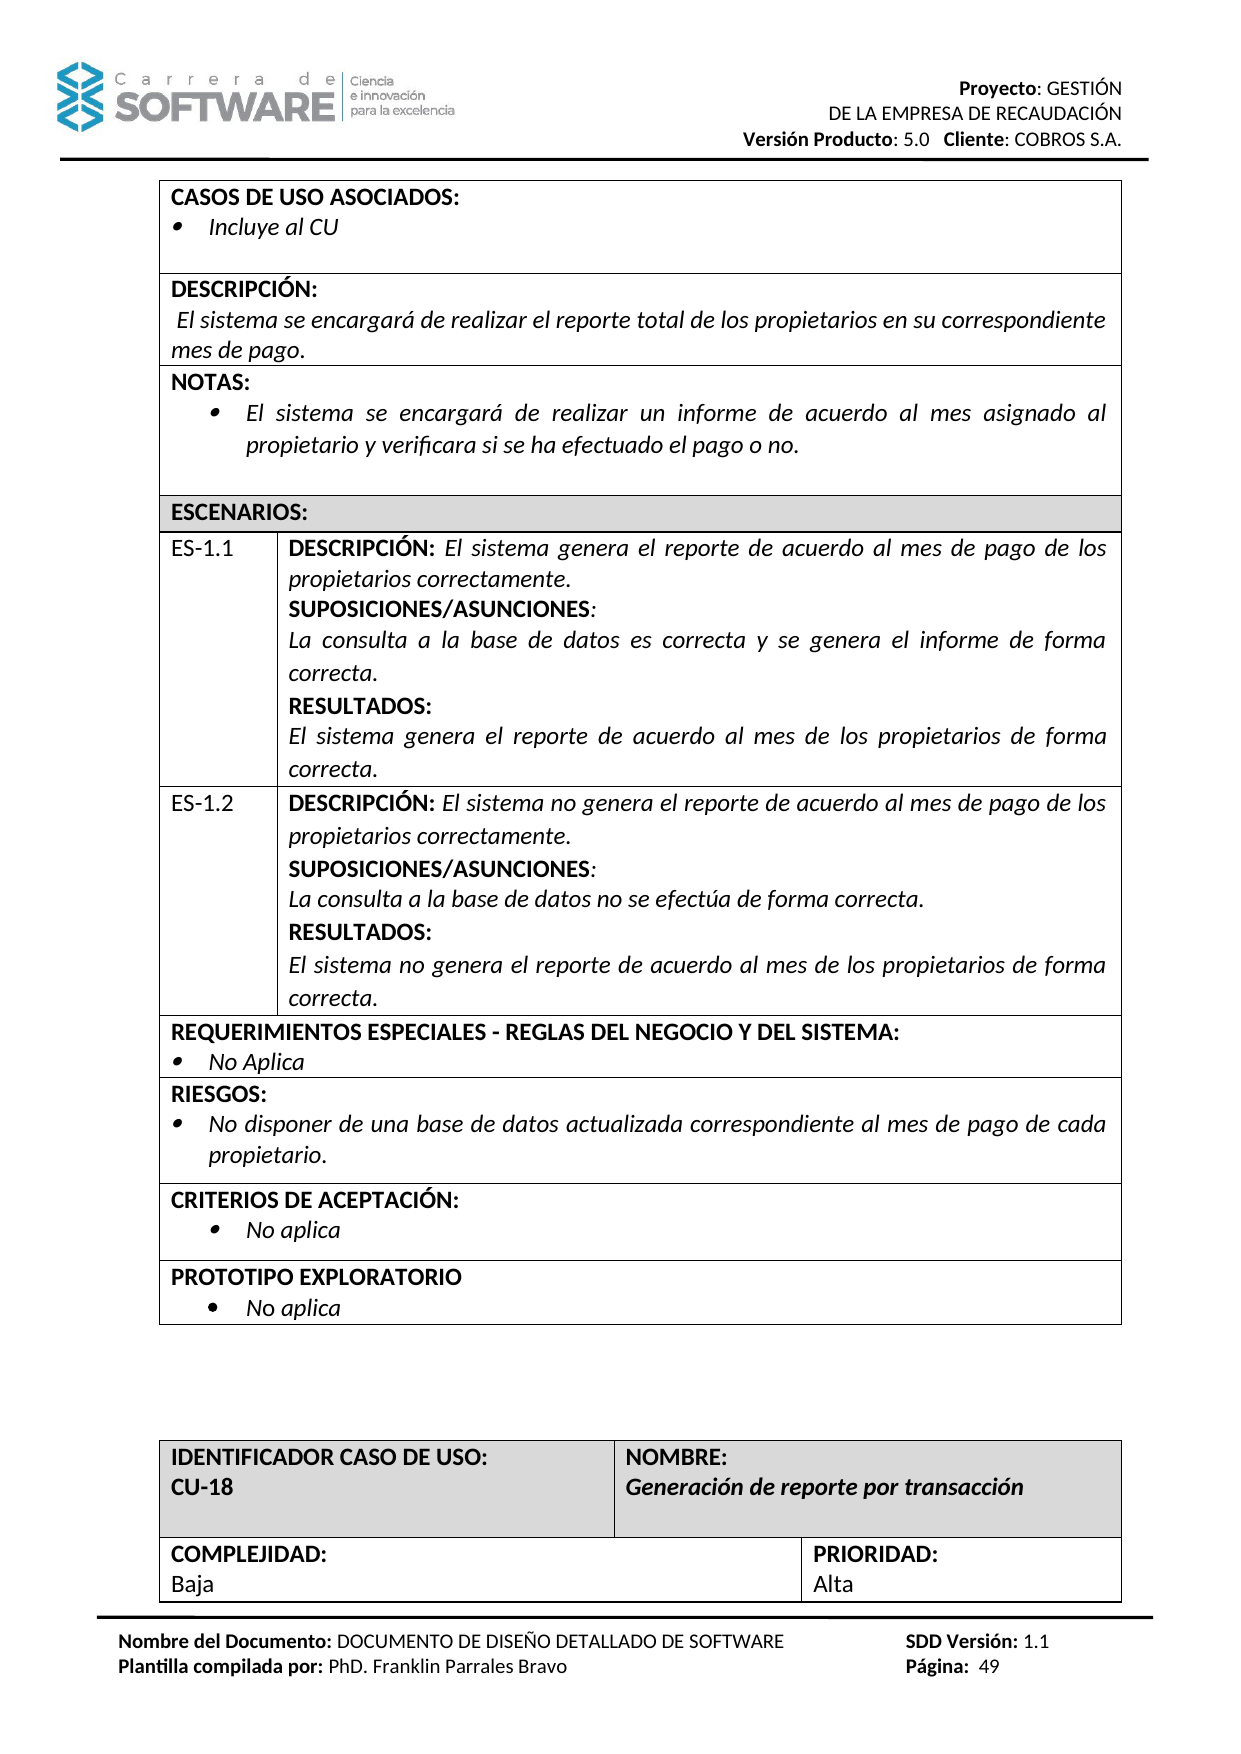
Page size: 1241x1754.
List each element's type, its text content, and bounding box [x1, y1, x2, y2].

table_header NOMBRE: Generación de reporte por transacción [615, 1441, 1121, 1537]
table_cell NOTAS: El sistema se encargará de realizar un informe de acuerdo al mes asignado al propietario y verificara si se ha efectuado el pago o no. [160, 366, 1121, 495]
table_cell ESCENARIOS: [160, 496, 1121, 531]
table_cell ES-1.2 [160, 787, 277, 1015]
table_cell COMPLEJIDAD: Baja [160, 1538, 801, 1601]
picture [46, 46, 461, 154]
table_cell PRIORIDAD: Alta [802, 1538, 1121, 1601]
table_cell RIESGOS: No disponer de una base de datos actualizada correspondiente al mes de pago de cada propietario. [160, 1078, 1121, 1183]
table_cell DESCRIPCIÓN: El sistema se encargará de realizar el reporte total de los propietarios en su correspondiente mes de pago. [160, 274, 1121, 365]
table_header IDENTIFICADOR CASO DE USO: CU-18 [160, 1441, 614, 1537]
table_cell DESCRIPCIÓN: El sistema no genera el reporte de acuerdo al mes de pago de los propietarios correctamente. SUPOSICIONES/ASUNCIONES: La consulta a la base de datos no se efectúa de forma correcta. RESULTADOS: El sistema no genera el reporte de acuerdo al mes de los propietarios de forma correcta. [278, 787, 1121, 1015]
table_cell ES-1.1 [160, 533, 277, 786]
table_cell REQUERIMIENTOS ESPECIALES - REGLAS DEL NEGOCIO Y DEL SISTEMA: No Aplica [160, 1016, 1121, 1077]
table_cell DESCRIPCIÓN: El sistema genera el reporte de acuerdo al mes de pago de los propietarios correctamente. SUPOSICIONES/ASUNCIONES: La consulta a la base de datos es correcta y se genera el informe de forma correcta. RESULTADOS: El sistema genera el reporte de acuerdo al mes de los propietarios de forma correcta. [278, 533, 1121, 786]
table_cell PROTOTIPO EXPLORATORIO No aplica [160, 1261, 1121, 1324]
table_cell CASOS DE USO ASOCIADOS: Incluye al CU [160, 181, 1121, 273]
table_cell CRITERIOS DE ACEPTACIÓN: No aplica [160, 1184, 1121, 1260]
